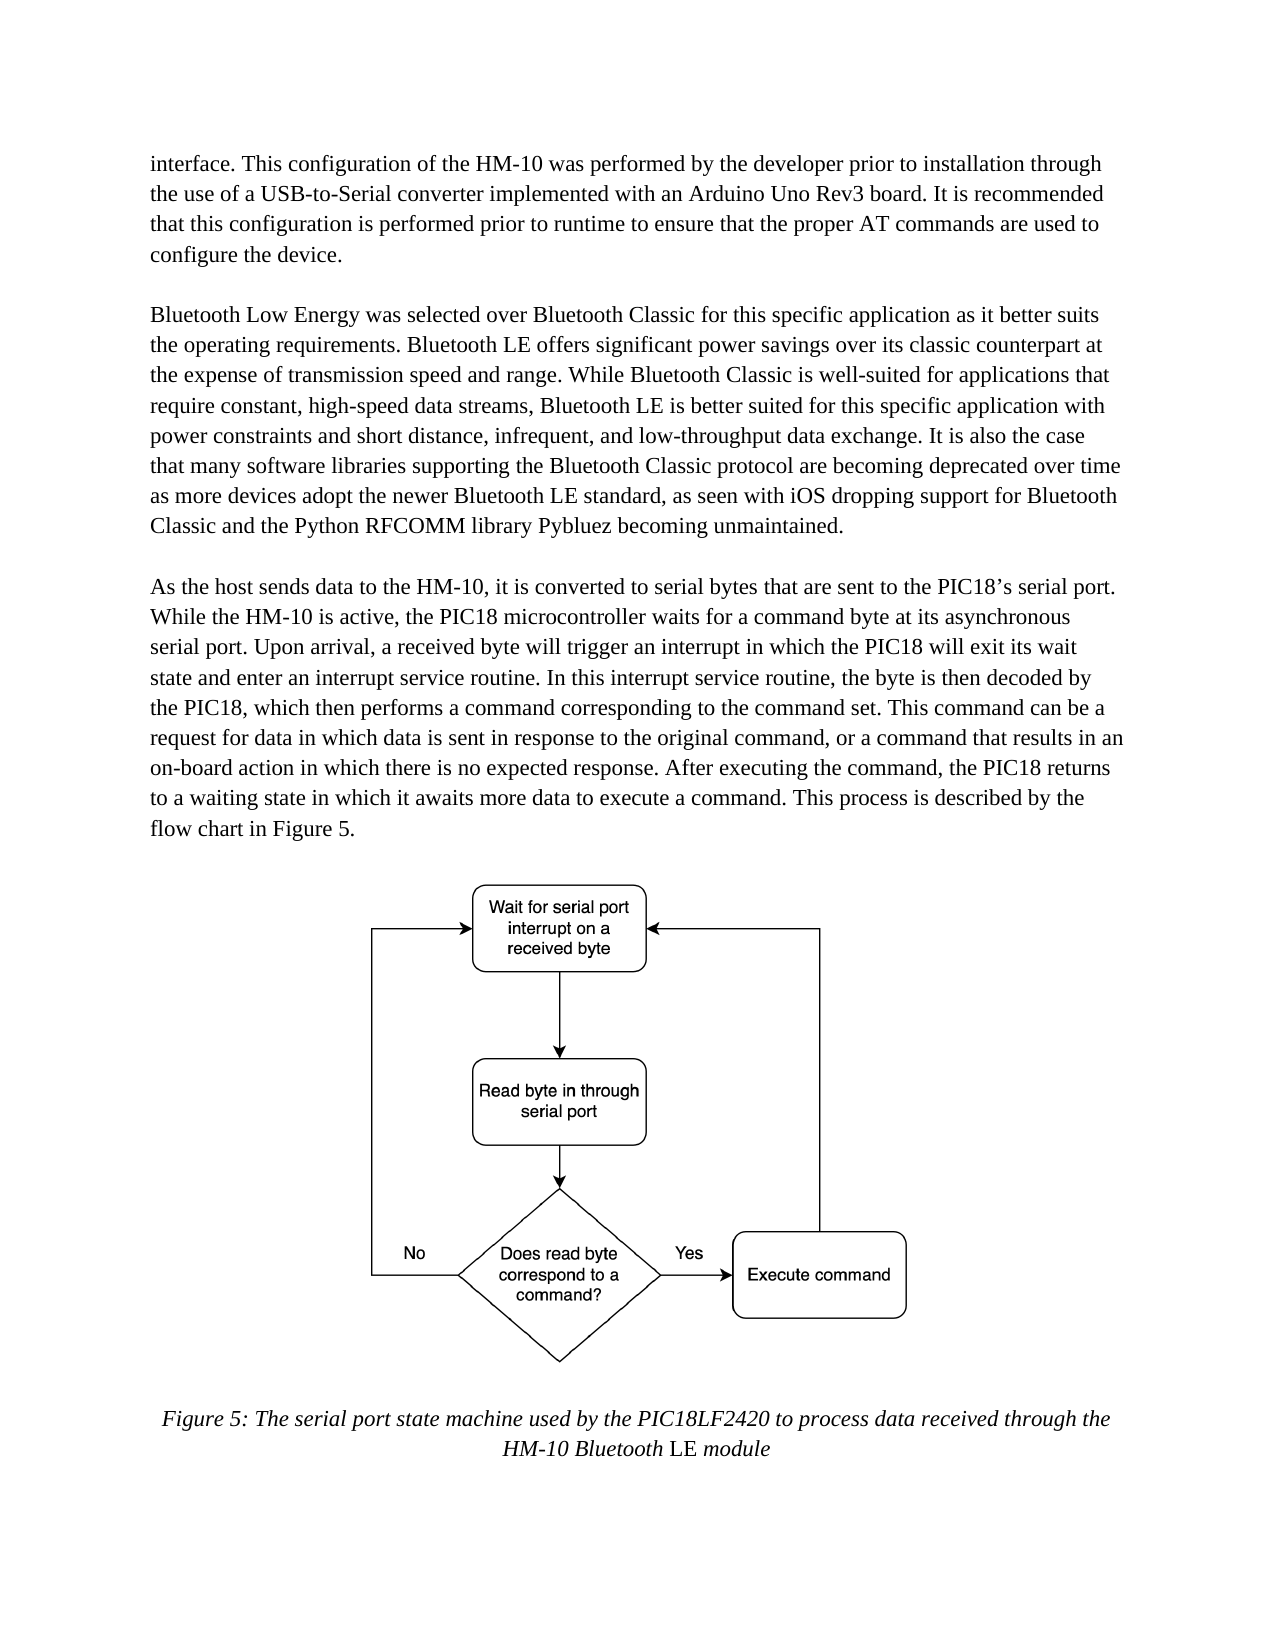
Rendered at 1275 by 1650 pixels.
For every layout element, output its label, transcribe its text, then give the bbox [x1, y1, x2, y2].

text Figure 5: The serial port state machine used by the PIC18LF2420 to process data received through the HM-10 Bluetooth LE module [150, 1405, 1125, 1462]
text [150, 150, 1125, 267]
text As the host sends data to the HM-10, it is converted to serial bytes that are sent to the PIC18’s serial port. While the HM-10 is active, the PIC18 microcontroller waits for a command byte at its asynchronous serial port. Upon arrival, a received byte will trigger an interrupt in which the PIC18 will exit its wait state and enter an interrupt service routine. In this interrupt service routine, the byte is then decoded by the PIC18, which then performs a command corresponding to the command set. This command can be a request for data in which data is sent in response to the original command, or a command that results in an on-board action in which there is no expected response. After executing the command, the PIC18 returns to a waiting state in which it awaits more data to execute a command. This process is described by the flow chart in Figure 5. [150, 573, 1125, 841]
text Bluetooth Low Energy was selected over Bluetooth Classic for this specific application as it better suits the operating requirements. Bluetooth LE offers significant power savings over its classic counterpart at the expense of transmission speed and range. While Bluetooth Classic is well-suited for applications that require constant, high-speed data streams, Bluetooth LE is better suited for this specific application with power constraints and short distance, infrequent, and low-throughput data exchange. It is also the case that many software libraries supporting the Bluetooth Classic protocol are becoming deprecated over time as more devices adopt the newer Bluetooth LE standard, as seen with iOS dropping support for Bluetooth Classic and the Python RFCOMM library Pybluez becoming unmaintained. [150, 301, 1125, 539]
picture [350, 875, 925, 1402]
